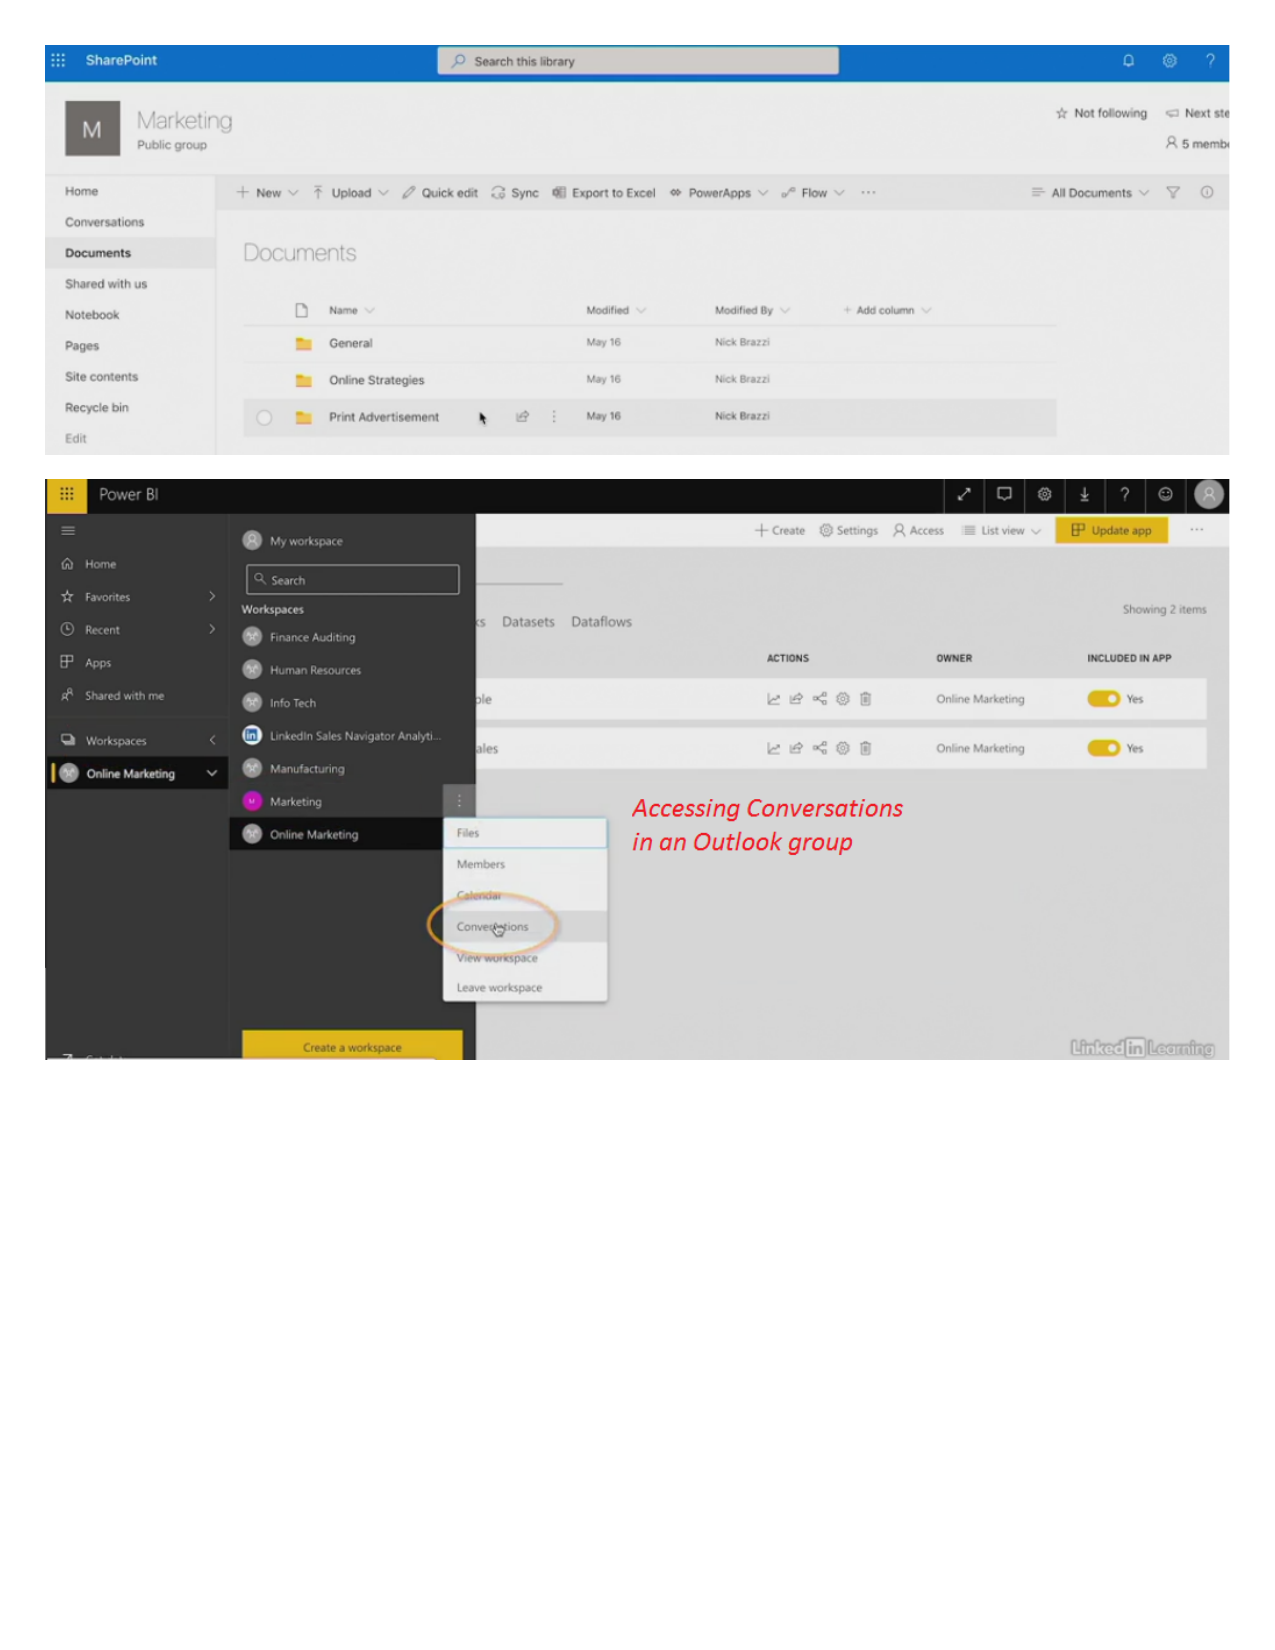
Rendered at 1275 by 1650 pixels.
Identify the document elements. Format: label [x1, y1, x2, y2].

picture [45, 479, 1230, 1060]
picture [45, 45, 1230, 455]
